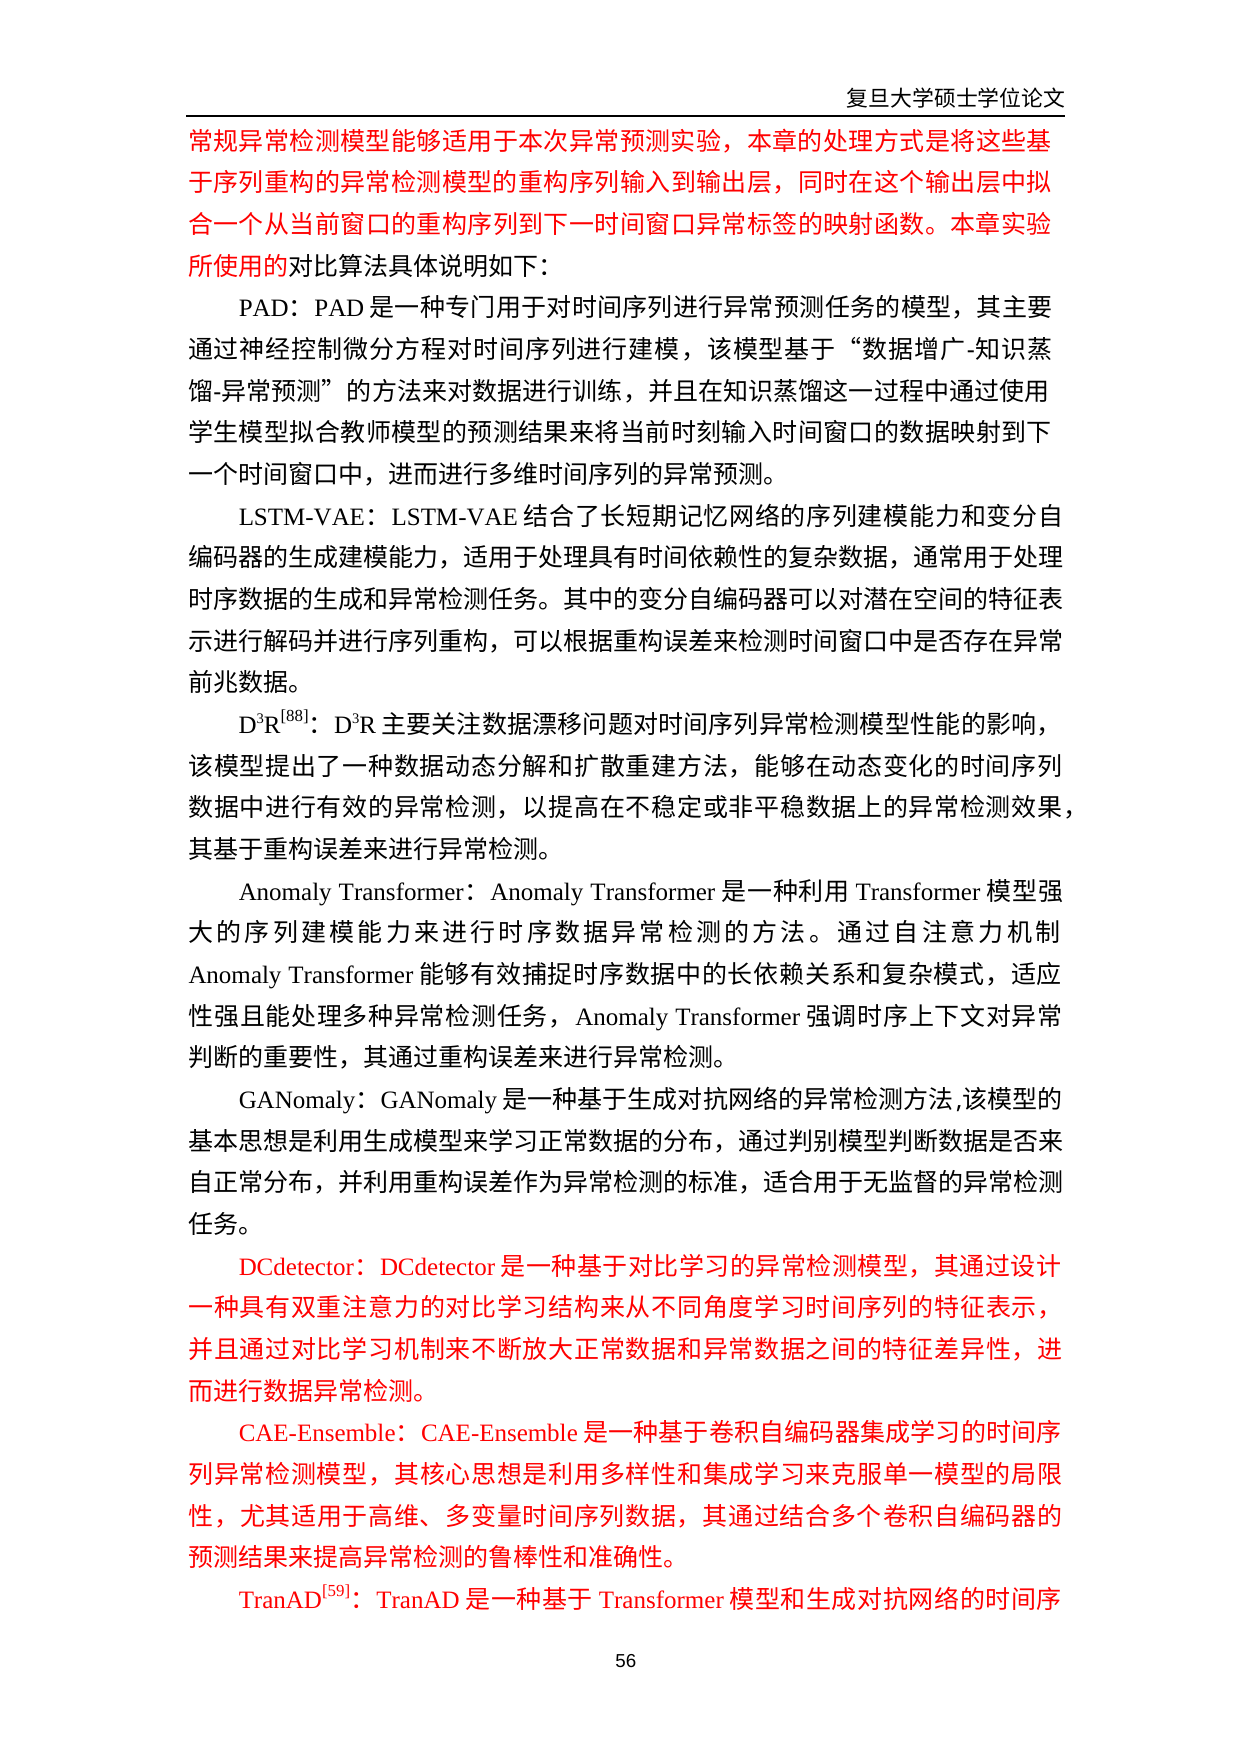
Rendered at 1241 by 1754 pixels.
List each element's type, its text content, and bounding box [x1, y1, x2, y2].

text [188, 1575, 1063, 1617]
text LSTM-VAE：LSTM-VAE结合了长短期记忆网络的序列建模能力和变分自编码器的生成建模能力，适用于处理具有时间依赖性的复杂数据，通常用于处理时序数据的生成和异常检测任务。其中的变分自编码器可以对潜在空间的特征表示进行解码并进行序列重构，可以根据重构误差来检测时间窗口中是否存在异常前兆数据。 [188, 492, 1063, 700]
text Anomaly Transformer：Anomaly Transformer是一种利用Transformer模型强大的序列建模能力来进行时序数据异常检测的方法。通过自注意力机制，Anomaly Transformer能够有效捕捉时序数据中的长依赖关系和复杂模式，适应性强且能处理多种异常检测任务，Anomaly Transformer强调时序上下文对异常判断的重要性，其通过重构误差来进行异常检测。 [188, 867, 1063, 1075]
text D3R[89]：D3R主要关注数据漂移问题对时间序列异常检测模型性能的影响，该模型提出了一种数据动态分解和扩散重建方法，能够在动态变化的时间序列数据中进行有效的异常检测，以提高在不稳定或非平稳数据上的异常检测效果，其基于重构误差来进行异常检测。 [188, 700, 1063, 867]
text PAD：PAD是一种专门用于对时间序列进行异常预测任务的模型，其主要通过神经控制微分方程对时间序列进行建模，该模型基于“数据增广-知识蒸馏-异常预测”的方法来对数据进行训练，并且在知识蒸馏这一过程中通过使用学生模型拟合教师模型的预测结果来将当前时刻输入时间窗口的数据映射到下一个时间窗口中，进而进行多维时间序列的异常预测。 [188, 283, 1052, 492]
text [188, 117, 1052, 283]
text CAE-Ensemble：CAE-Ensemble是一种基于卷积自编码器集成学习的时间序列异常检测模型，其核心思想是利用多样性和集成学习来克服单一模型的局限性，尤其适用于高维、多变量时间序列数据，其通过结合多个卷积自编码器的预测结果来提高异常检测的鲁棒性和准确性。 [188, 1408, 1063, 1575]
text DCdetector：DCdetector是一种基于对比学习的异常检测模型，其通过设计一种具有双重注意力的对比学习结构来从不同角度学习时间序列的特征表示，并且通过对比学习机制来不断放大正常数据和异常数据之间的特征差异性，进而进行数据异常检测。 [188, 1242, 1063, 1408]
text GANomaly：GANomaly是一种基于生成对抗网络的异常检测方法,该模型的基本思想是利用生成模型来学习正常数据的分布，通过判别模型判断数据是否来自正常分布，并利用重构误差作为异常检测的标准，适合用于无监督的异常检测任务。 [188, 1075, 1063, 1242]
